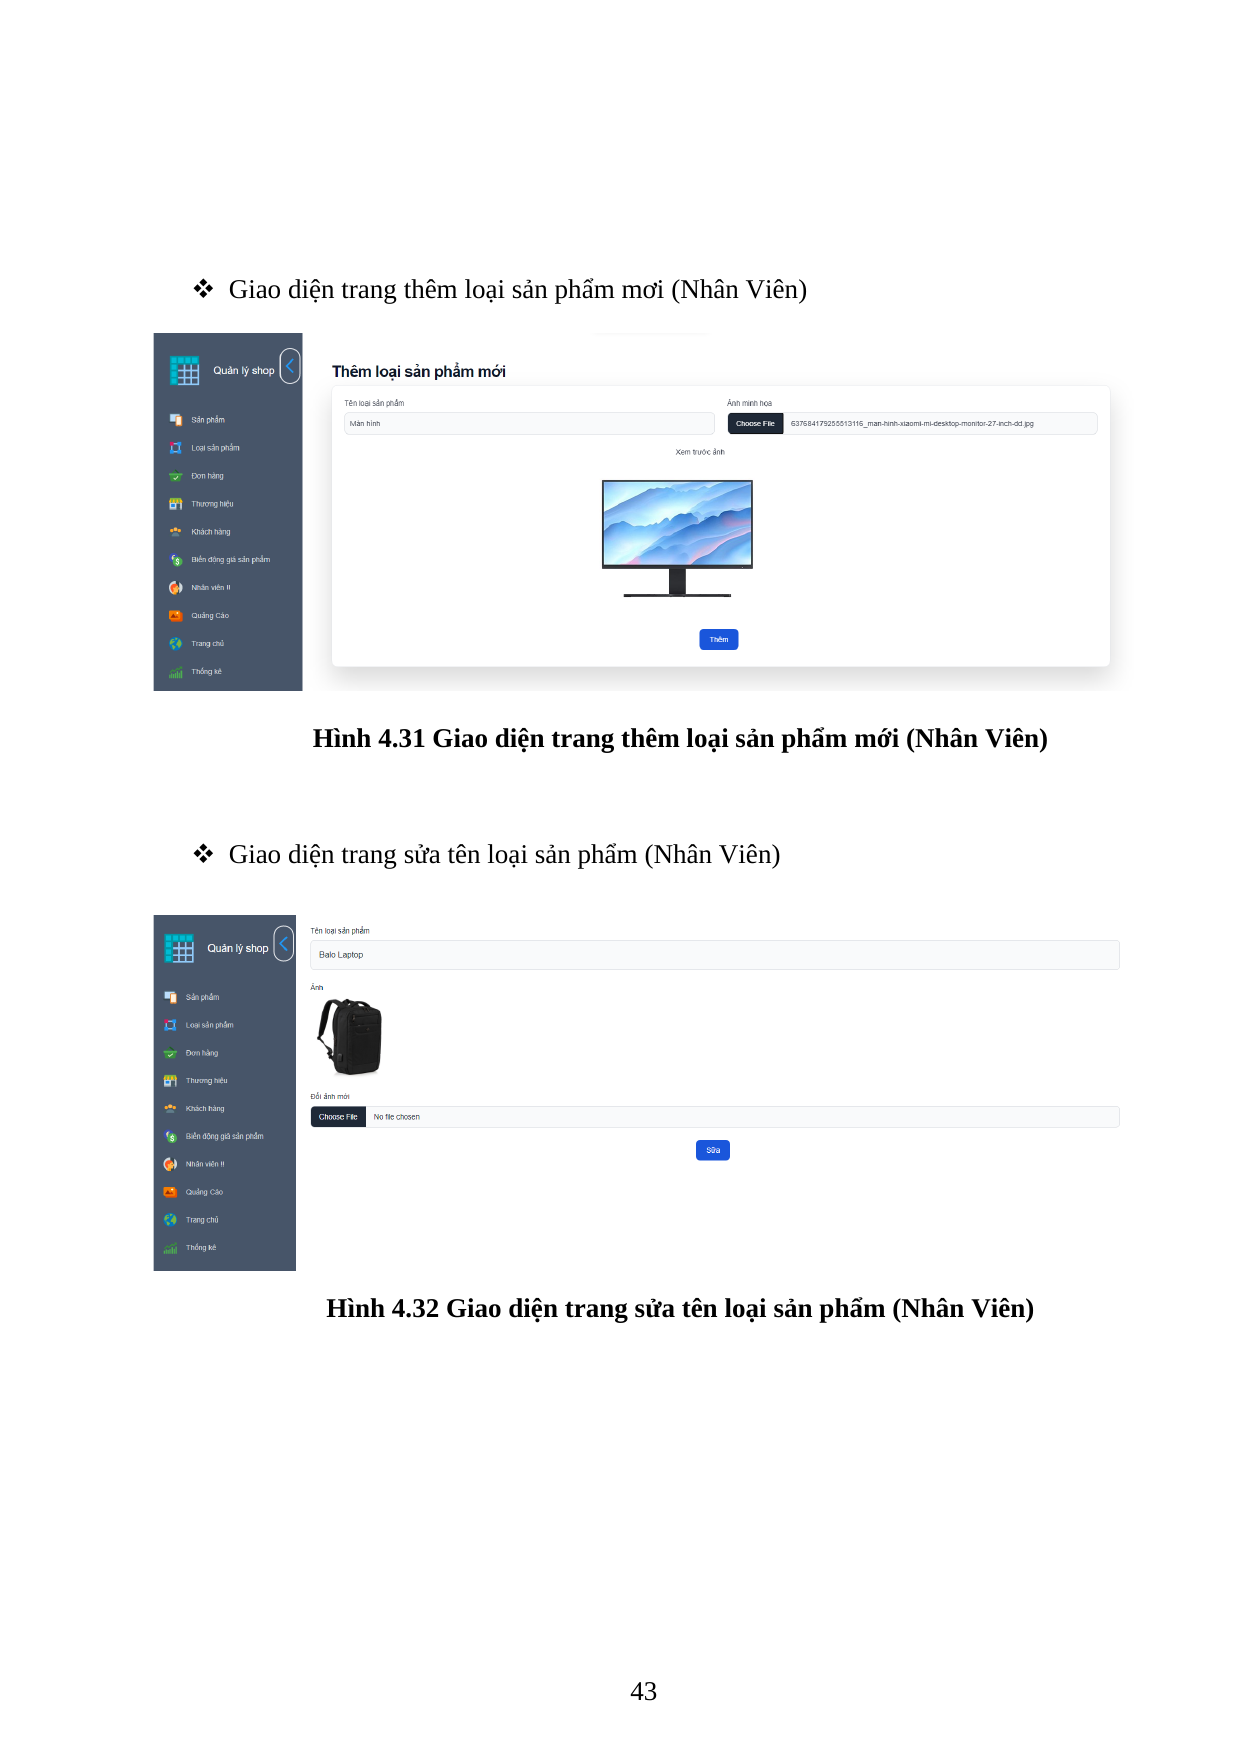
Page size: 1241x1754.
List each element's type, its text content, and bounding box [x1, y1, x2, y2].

picture [153, 333, 1134, 691]
list Giao diện trang thêm loại sản phẩm mơi (Nhân Viên) [153, 273, 1134, 305]
list Giao diện trang sửa tên loại sản phẩm (Nhân Viên) [153, 838, 1134, 870]
picture [153, 915, 1134, 1271]
